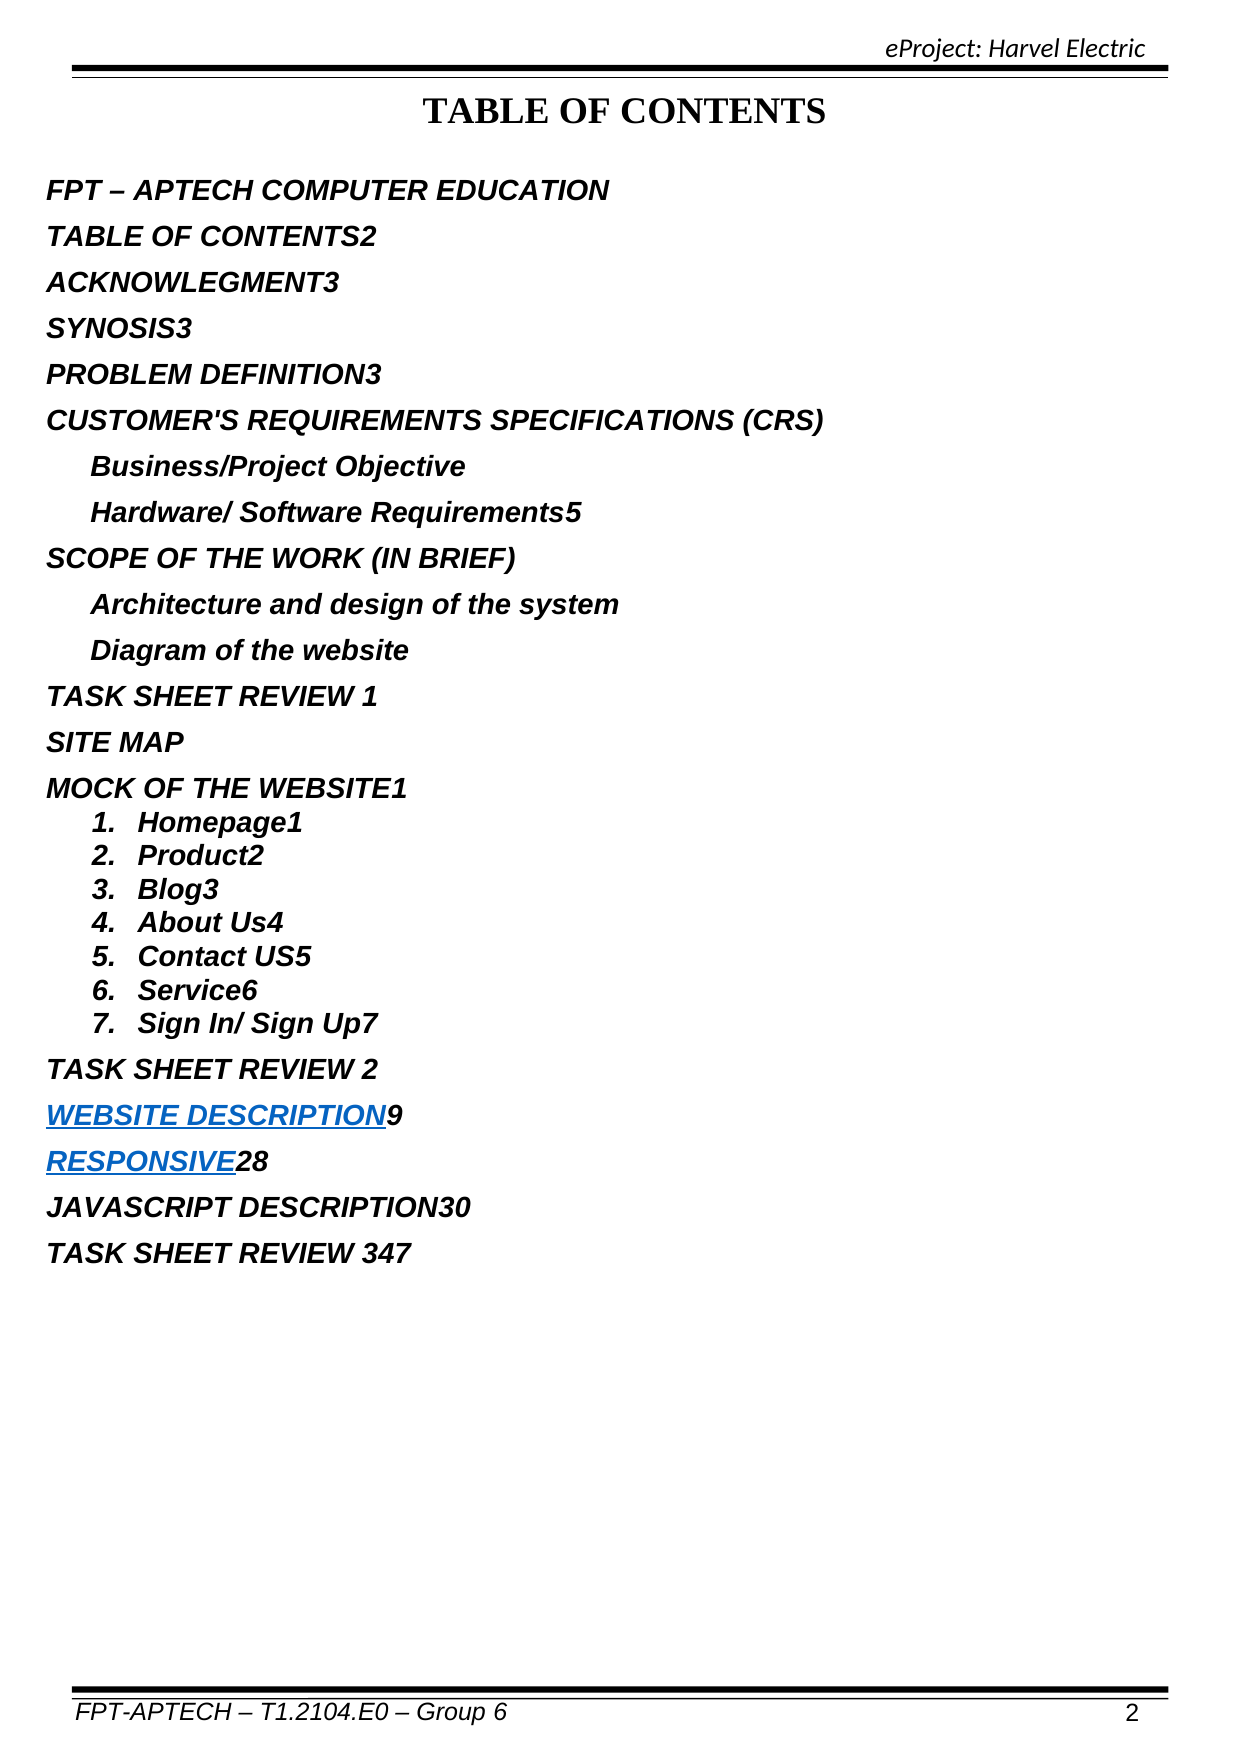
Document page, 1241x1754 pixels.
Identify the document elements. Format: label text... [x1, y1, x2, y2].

text SCOPE OF THE WORK (IN BRIEF) 6 [46, 541, 1203, 574]
text 5. Contact US 155 [92, 939, 1203, 972]
text 6. Service 156 [92, 972, 1203, 1006]
text PROBLEM DEFINITION 3 [46, 357, 1203, 390]
text Hardware/ Software Requirements 5 [90, 495, 1203, 528]
text SITE MAP 10 [46, 725, 1203, 759]
text Architecture and design of the system 7 [90, 587, 1203, 621]
text TABLE OF CONTENTS [46, 88, 1203, 131]
text WEBSITE DESCRIPTION Error! Bookmark not defined.9 [46, 1098, 1203, 1132]
text 4. About Us 14 [92, 905, 1203, 939]
text FPT – APTECH COMPUTER EDUCATION 1 [46, 173, 1203, 206]
text TASK SHEET REVIEW 2 18 [46, 1052, 1203, 1086]
text 7. Sign In/ Sign Up 157 [92, 1006, 1203, 1039]
text ACKNOWLEGMENT 3 [46, 265, 1203, 298]
text 1. Homepage 111 [92, 805, 1203, 838]
text 2. Product Error! Bookmark not defined.2 [92, 838, 1203, 872]
text 30 [46, 1190, 1203, 1224]
text SYNOSIS 3 [46, 311, 1203, 344]
text CUSTOMER'S REQUIREMENTS SPECIFICATIONS (CRS) 4 [46, 403, 1203, 436]
text TASK SHEET REVIEW 3 47 [46, 1236, 1203, 1270]
text TABLE OF CONTENTS 2 [46, 219, 1203, 252]
text Diagram of the website 8 [90, 633, 1203, 667]
text MOCK OF THE WEBSITE Error! Bookmark not defined.1 [46, 771, 1203, 805]
text 3. Blog Error! Bookmark not defined.3 [92, 872, 1203, 905]
text RESPONSIVE 28 [46, 1144, 1203, 1178]
text TASK SHEET REVIEW 1 9 [46, 679, 1203, 713]
text Business/Project Objective 4 [90, 449, 1203, 482]
